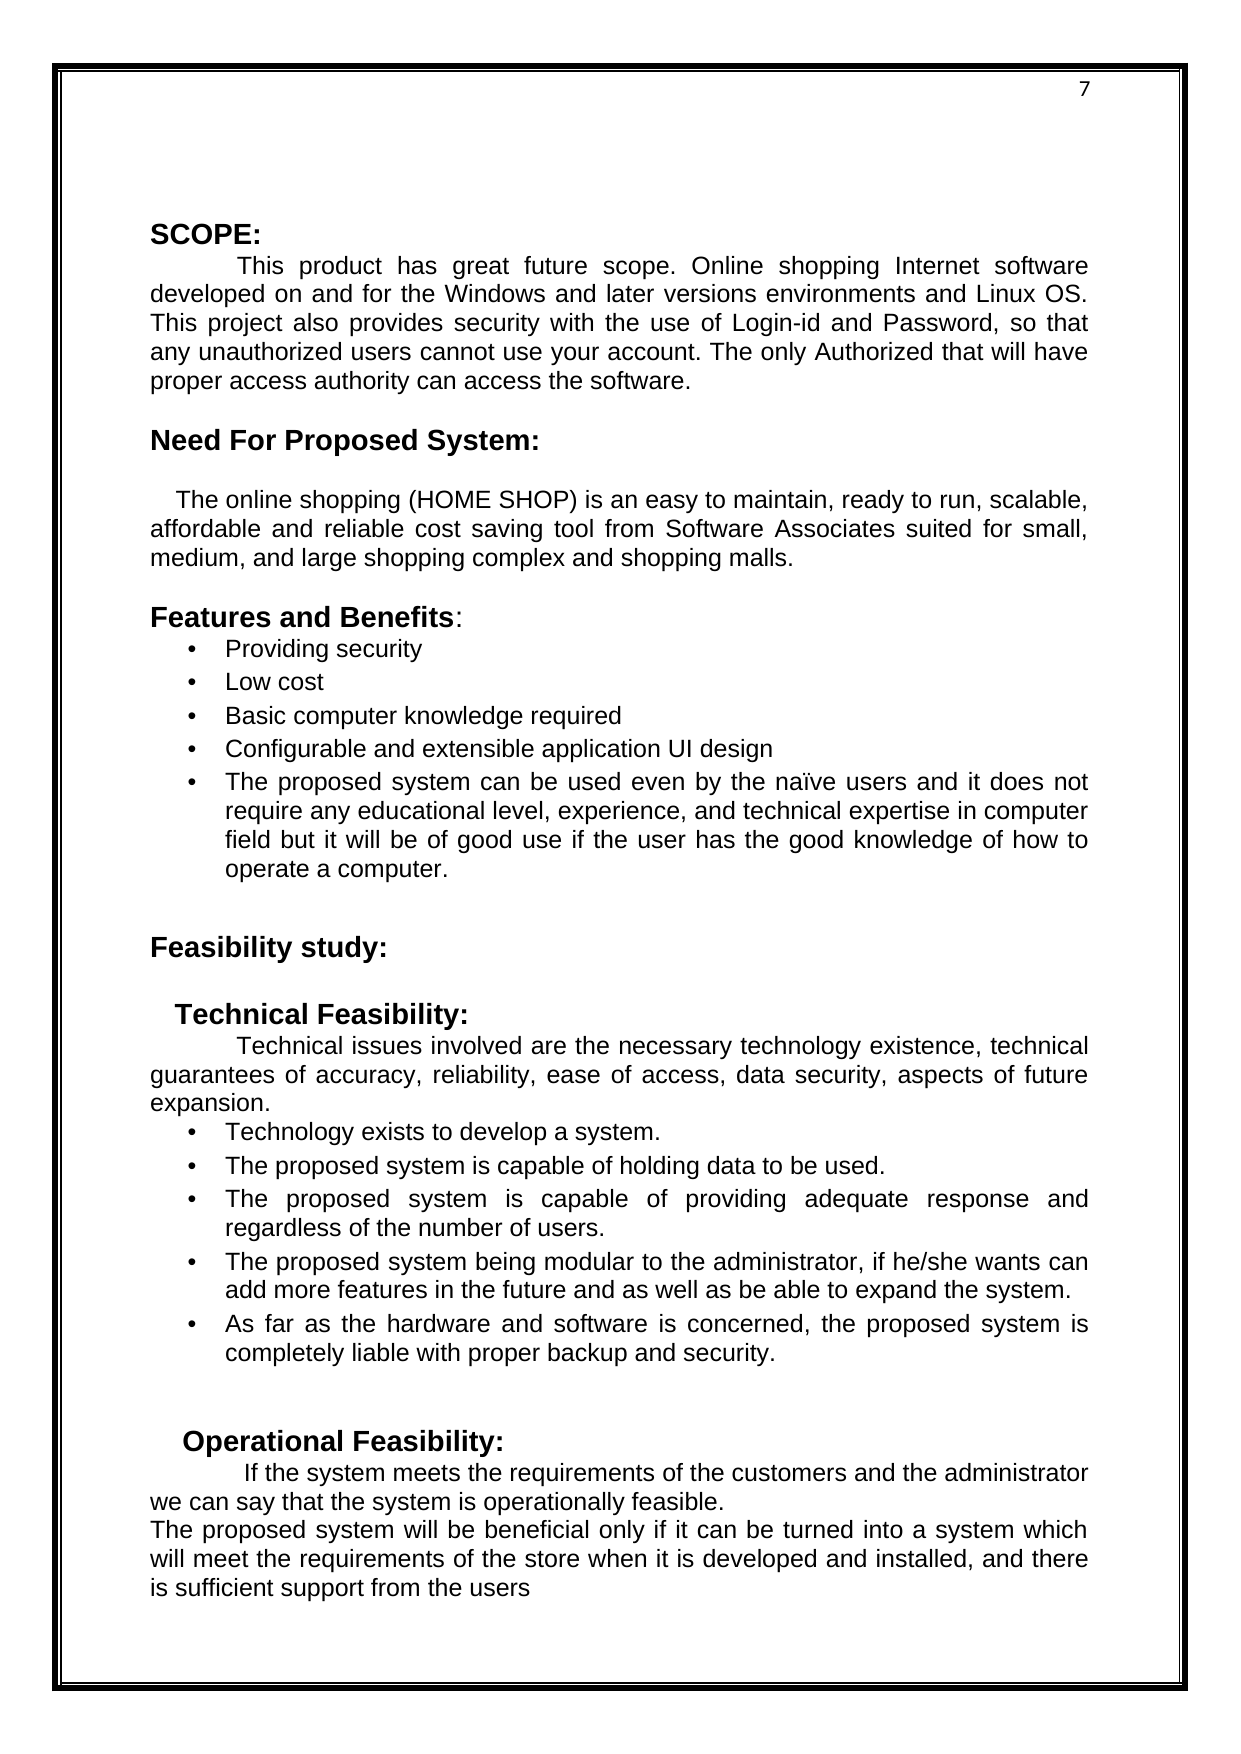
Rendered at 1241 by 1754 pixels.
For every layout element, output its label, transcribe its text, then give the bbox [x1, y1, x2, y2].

list Providing security [187, 634, 1090, 663]
text The online shopping (HOME SHOP) is an easy to maintain, ready to run, scalable, affordable and reliable cost saving tool from Software Associates suited for small, medium, and large shopping complex and shopping malls. [150, 485, 1090, 572]
list The proposed system is capable of holding data to be used. [187, 1151, 1090, 1179]
text Technical issues involved are the necessary technology existence, technical guarantees of accuracy, reliability, ease of access, data security, aspects of future expansion. [150, 1031, 1090, 1117]
list Low cost [187, 667, 1090, 696]
text Operational Feasibility: [150, 1424, 1090, 1458]
text The proposed system will be beneficial only if it can be turned into a system which will meet the requirements of the store when it is developed and installed, and there is sufficient support from the users [150, 1515, 1090, 1601]
text Features and Benefits: [150, 600, 1090, 634]
list As far as the hardware and software is concerned, the proposed system is completely liable with proper backup and security. [187, 1309, 1090, 1367]
text SCOPE: [150, 217, 1090, 251]
text Need For Proposed System: [150, 423, 1090, 457]
list Basic computer knowledge required [187, 701, 1090, 729]
text If the system meets the requirements of the customers and the administrator we can say that the system is operationally feasible. [150, 1458, 1090, 1515]
list The proposed system is capable of providing adequate response and regardless of the number of users. [187, 1184, 1090, 1242]
text This product has great future scope. Online shopping Internet software developed on and for the Windows and later versions environments and Linux OS. This project also provides security with the use of Login-id and Password, so that any unauthorized users cannot use your account. The only Authorized that will have proper access authority can access the software. [150, 251, 1090, 394]
list Configurable and extensible application UI design [187, 734, 1090, 763]
text Technical Feasibility: [150, 997, 1090, 1031]
text Feasibility study: [150, 930, 1090, 964]
list The proposed system can be used even by the naïve users and it does not require any educational level, experience, and technical expertise in computer field but it will be of good use if the user has the good knowledge of how to operate a computer. [187, 767, 1090, 882]
list The proposed system being modular to the administrator, if he/she wants can add more features in the future and as well as be able to expand the system. [187, 1247, 1090, 1304]
list Technology exists to develop a system. [187, 1117, 1090, 1146]
